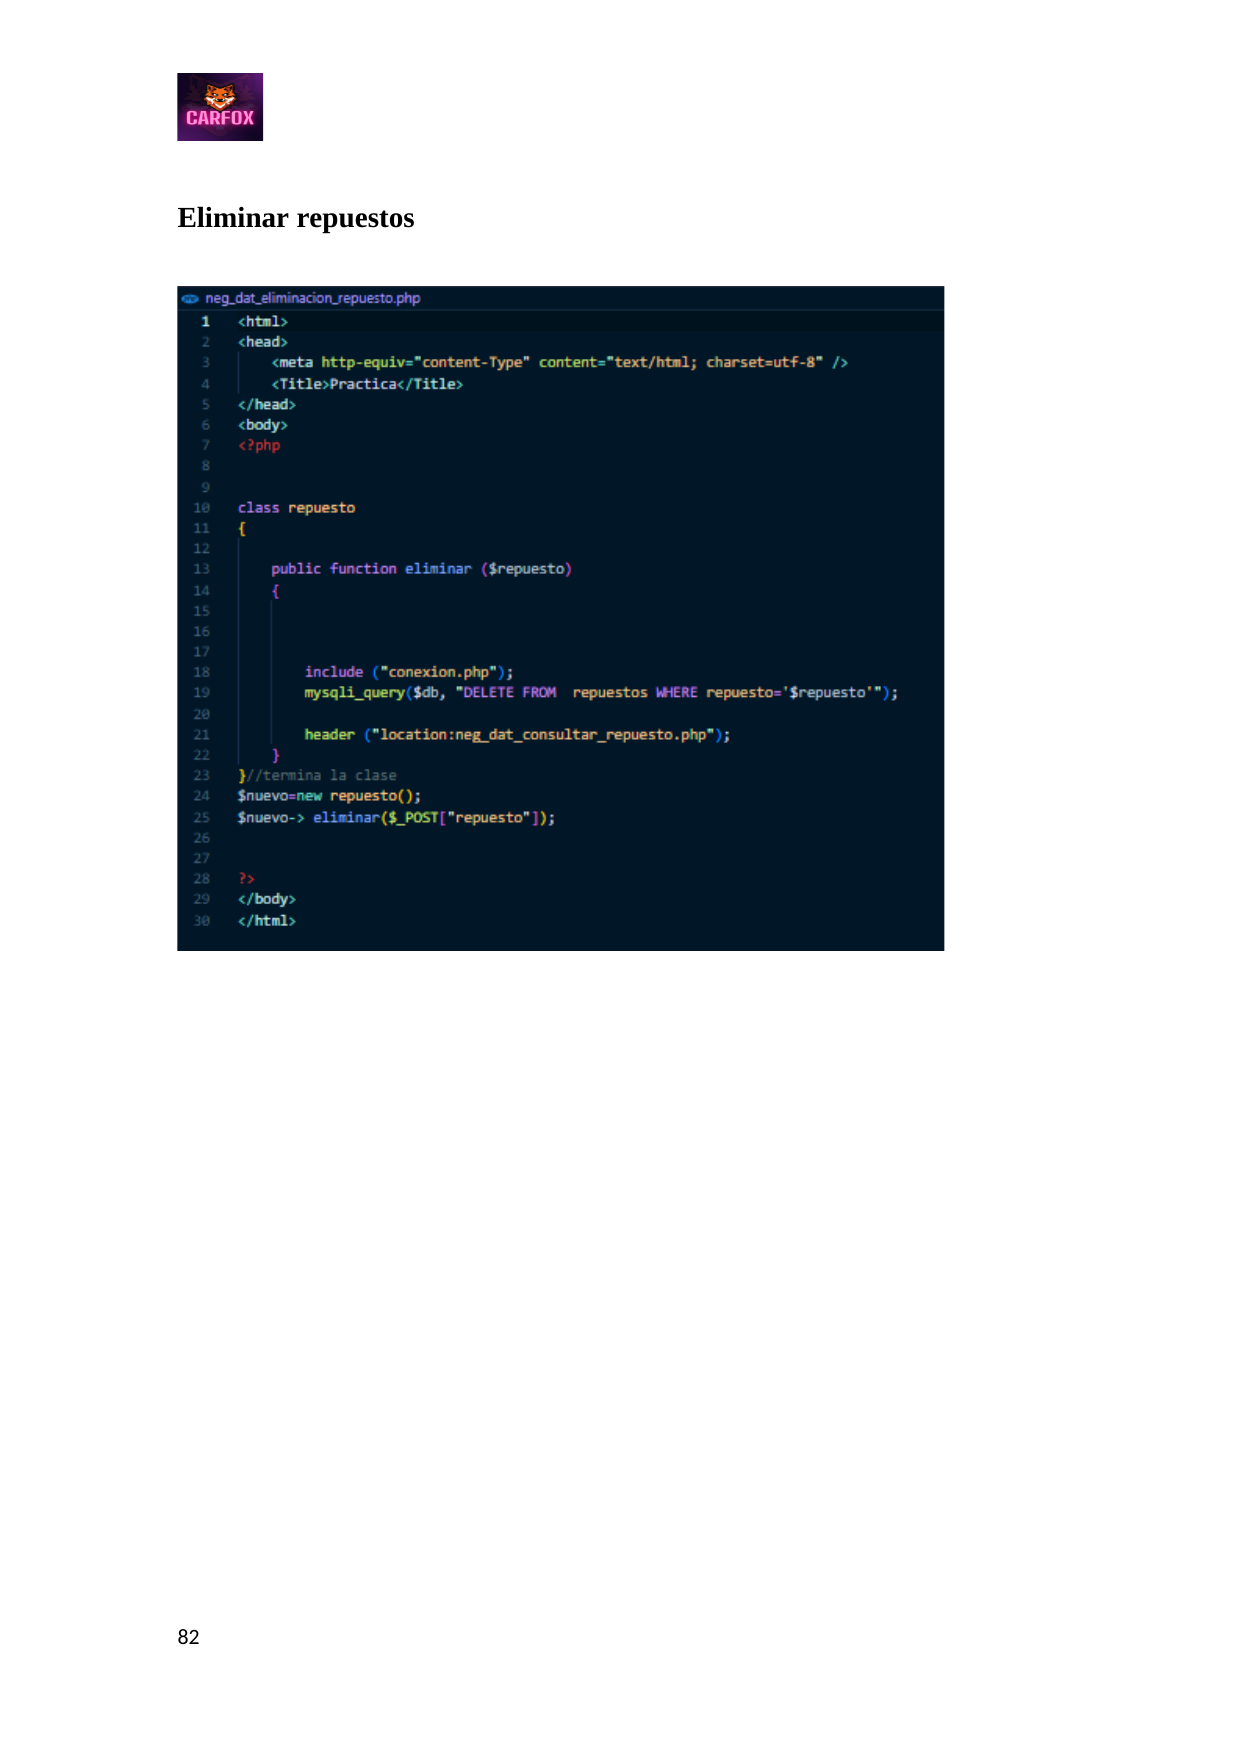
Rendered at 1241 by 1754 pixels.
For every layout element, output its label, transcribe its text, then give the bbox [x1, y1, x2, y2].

picture [177, 73, 264, 141]
picture [177, 286, 945, 951]
subtitle Eliminar repuestos [177, 200, 1063, 234]
